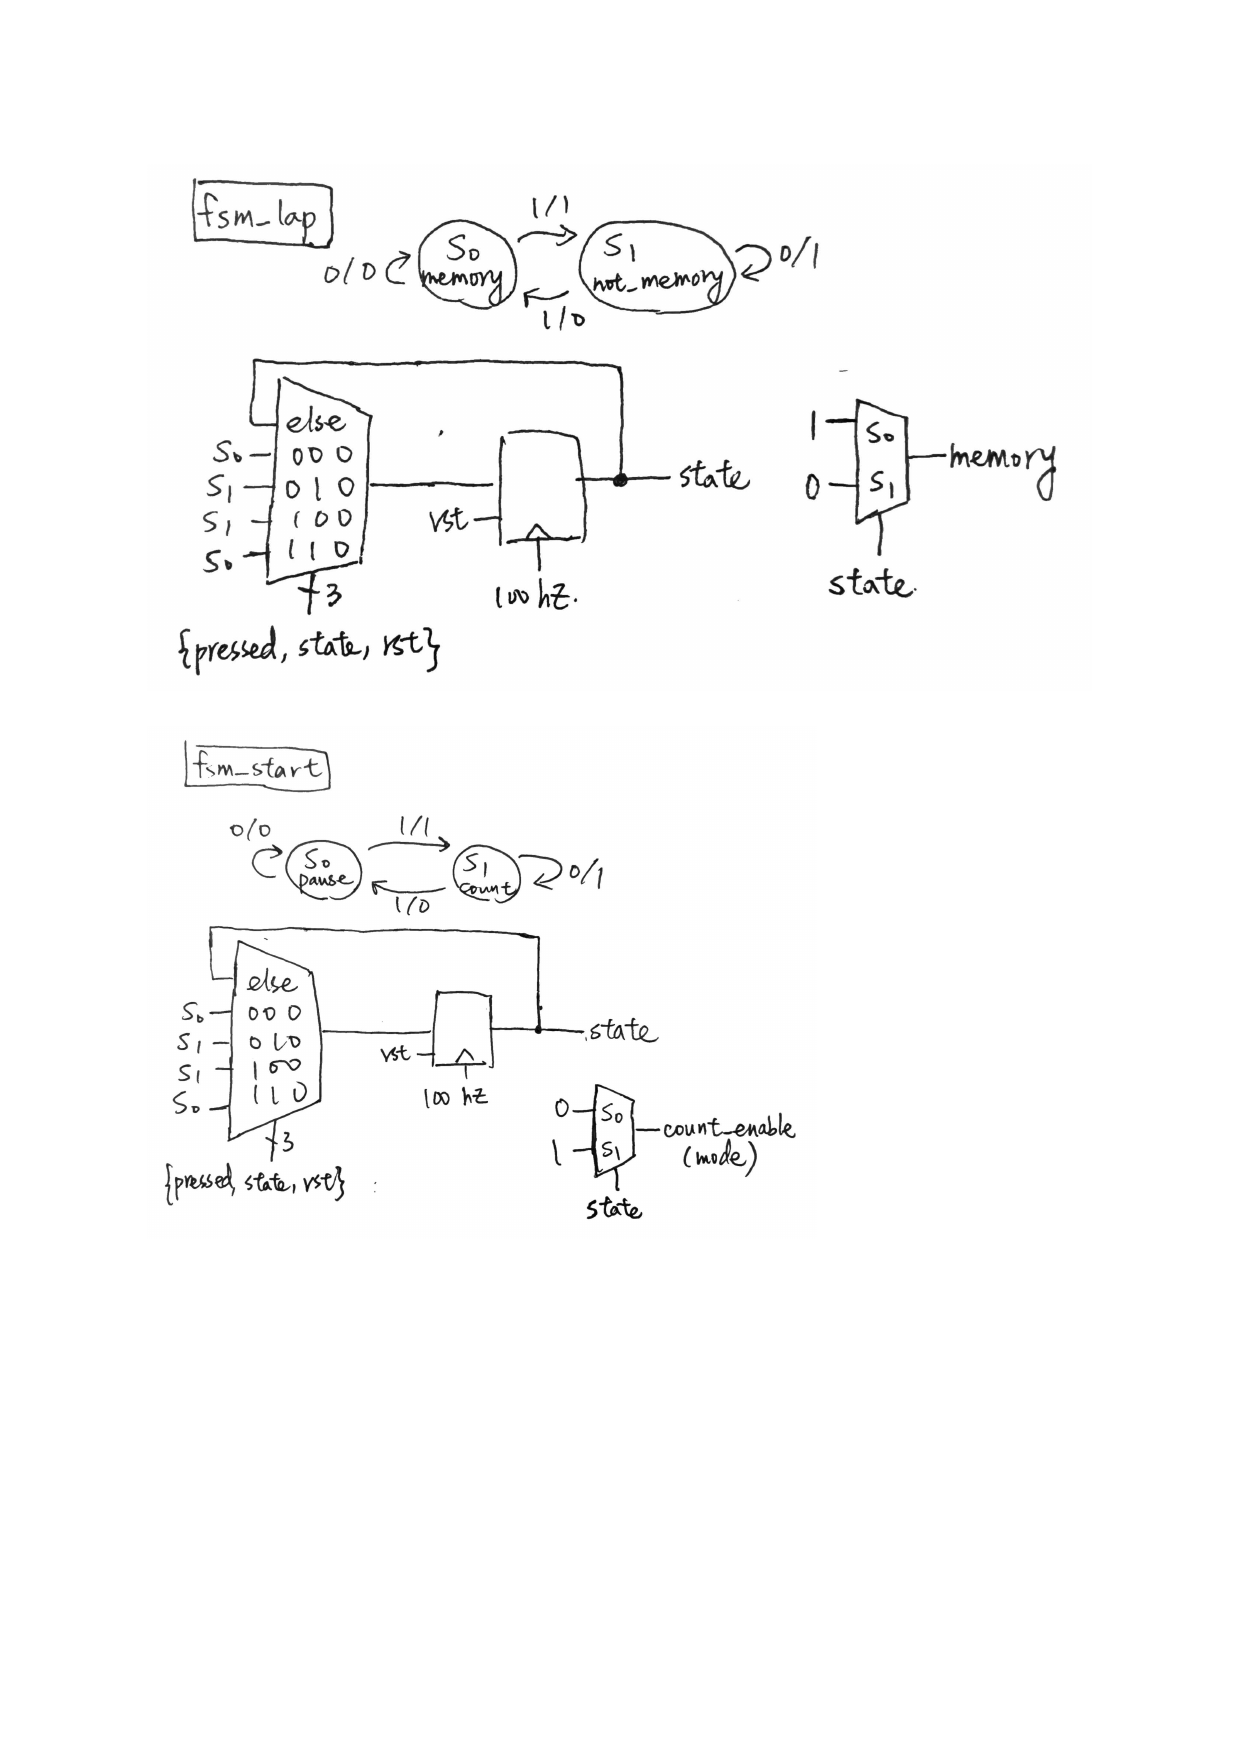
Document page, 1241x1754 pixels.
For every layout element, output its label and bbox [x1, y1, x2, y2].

picture [147, 726, 817, 1239]
picture [147, 164, 1092, 691]
